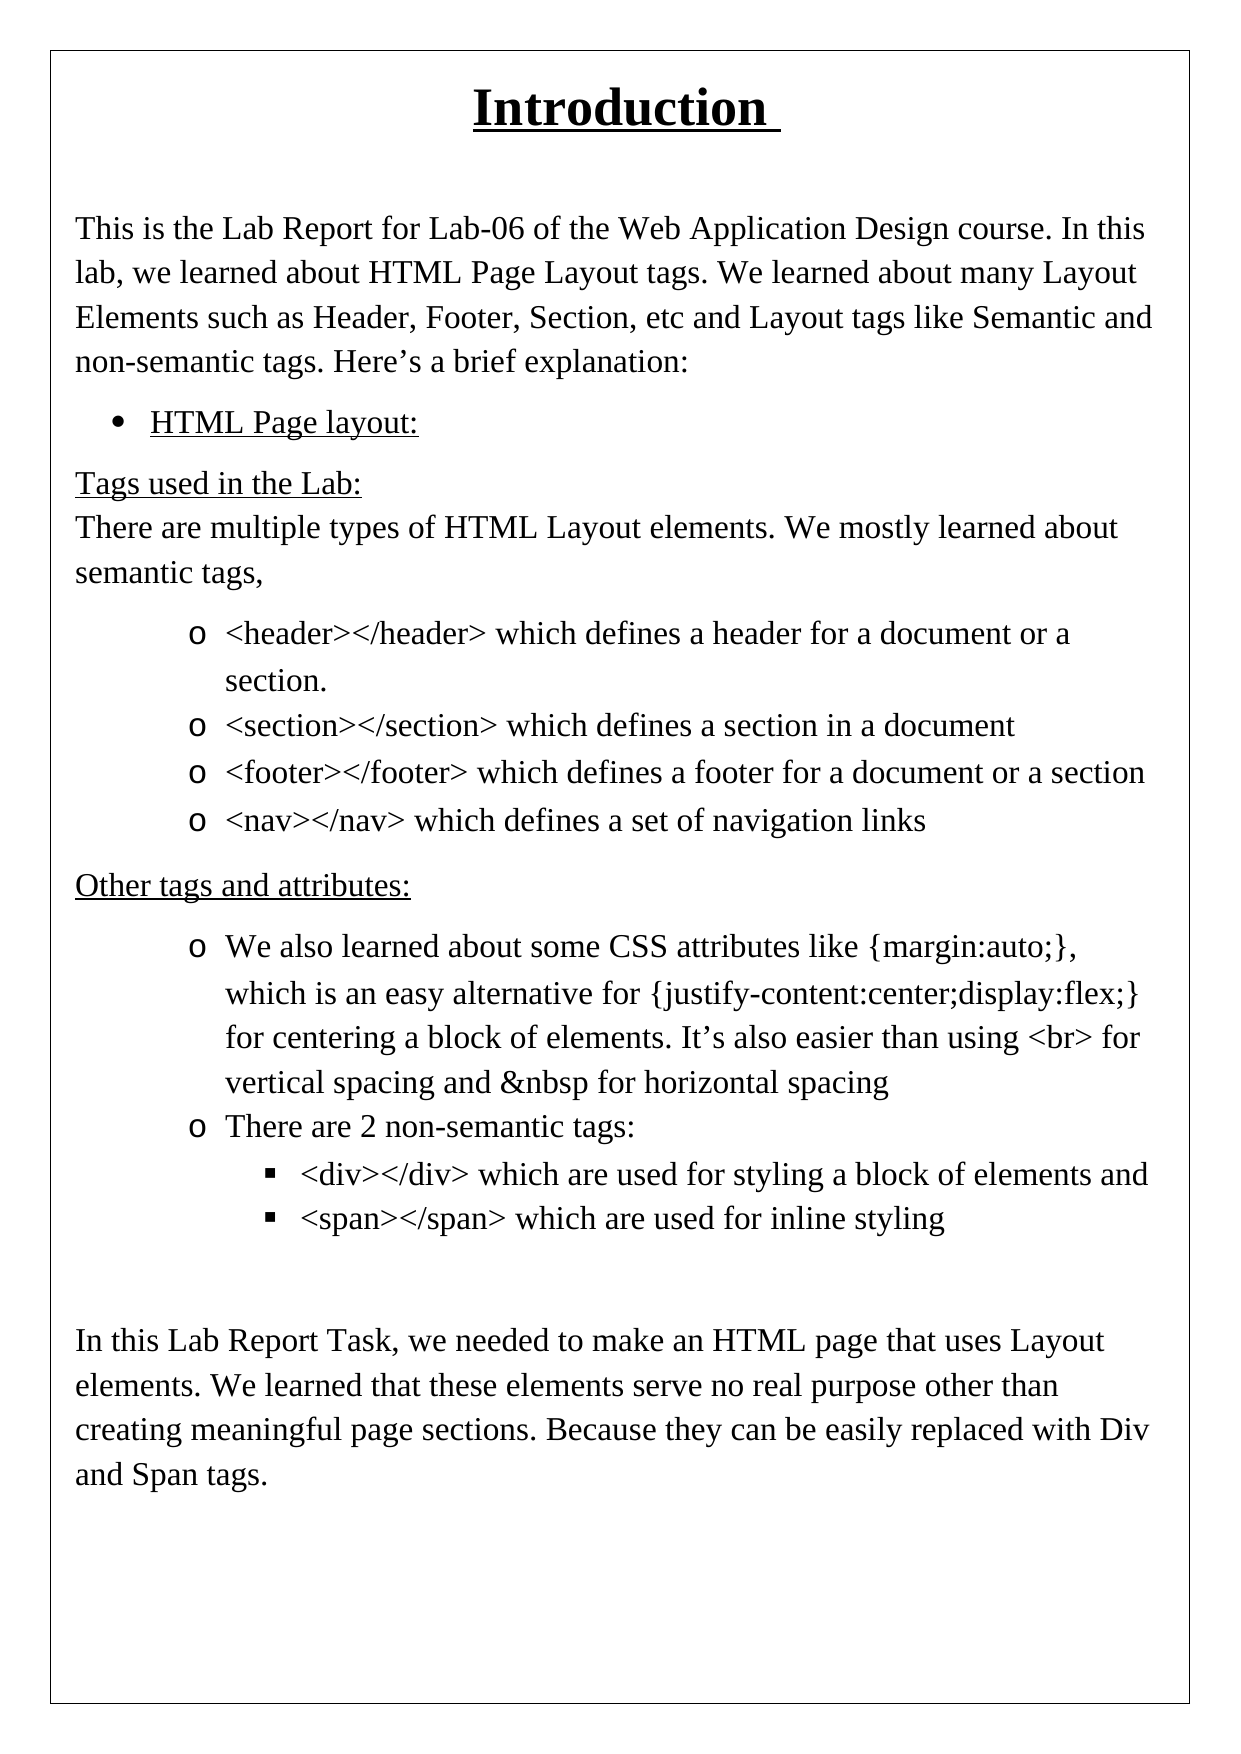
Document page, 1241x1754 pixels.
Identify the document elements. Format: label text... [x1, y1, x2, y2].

text In this Lab Report Task, we needed to make an HTML page that uses Layout elements. We learned that these elements serve no real purpose other than creating meaningful page sections. Because they can be easily replaced with Div and Span tags. [75, 1321, 1165, 1492]
text This is the Lab Report for Lab-06 of the Web Application Design course. In this lab, we learned about HTML Page Layout tags. We learned about many Layout Elements such as Header, Footer, Section, etc and Layout tags like Semantic and non-semantic tags. Here’s a brief explanation: [75, 164, 1165, 380]
list <section></section> which defines a section in a document [187, 705, 1165, 746]
text Tags used in the Lab: There are multiple types of HTML Layout elements. We mostly learned about semantic tags, [75, 463, 1165, 591]
list There are 2 non-semantic tags: [187, 1106, 1165, 1148]
list We also learned about some CSS attributes like {margin:auto;}, which is an easy alternative for {justify-content:center;display:flex;} for centering a block of elements. It’s also easier than using <br> for vertical spacing and &nbsp for horizontal spacing [187, 926, 1165, 1100]
list <footer></footer> which defines a footer for a document or a section [187, 753, 1165, 794]
list <span></span> which are used for inline styling [262, 1199, 1165, 1237]
text Other tags and attributes: [75, 865, 1165, 903]
list HTML Page layout: [112, 402, 1165, 441]
list <header></header> which defines a header for a document or a section. [187, 613, 1165, 699]
text Introduction [75, 75, 1165, 137]
list <nav></nav> which defines a set of navigation links [187, 801, 1165, 842]
list <div></div> which are used for styling a block of elements and [262, 1154, 1165, 1193]
